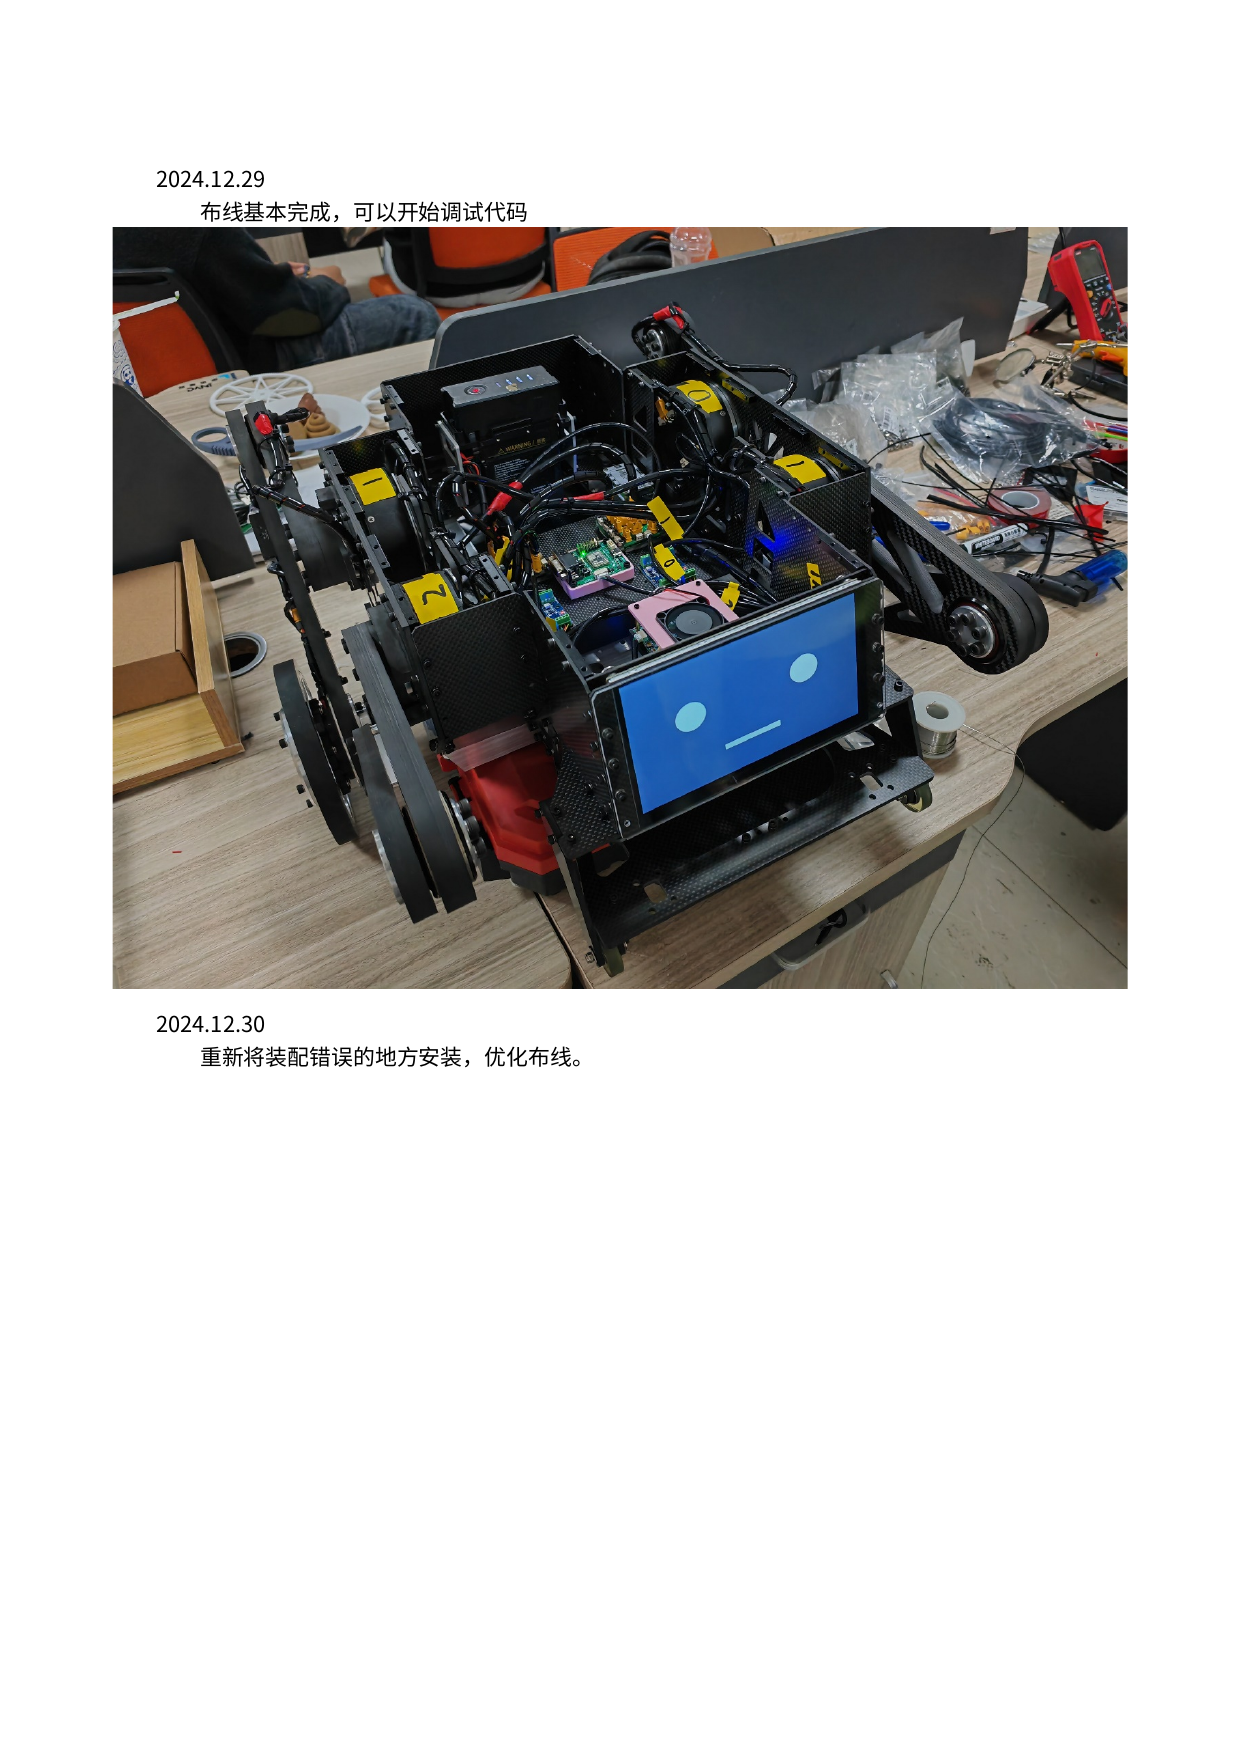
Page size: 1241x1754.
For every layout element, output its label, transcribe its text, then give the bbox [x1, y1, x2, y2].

text 2024.12.29 [112, 162, 1128, 194]
text 2024.12.30 [112, 1007, 1128, 1039]
text 重新将装配错误的地方安装，优化布线。 [112, 1039, 1128, 1072]
picture [112, 227, 1128, 989]
text 布线基本完成，可以开始调试代码 [112, 194, 1128, 227]
